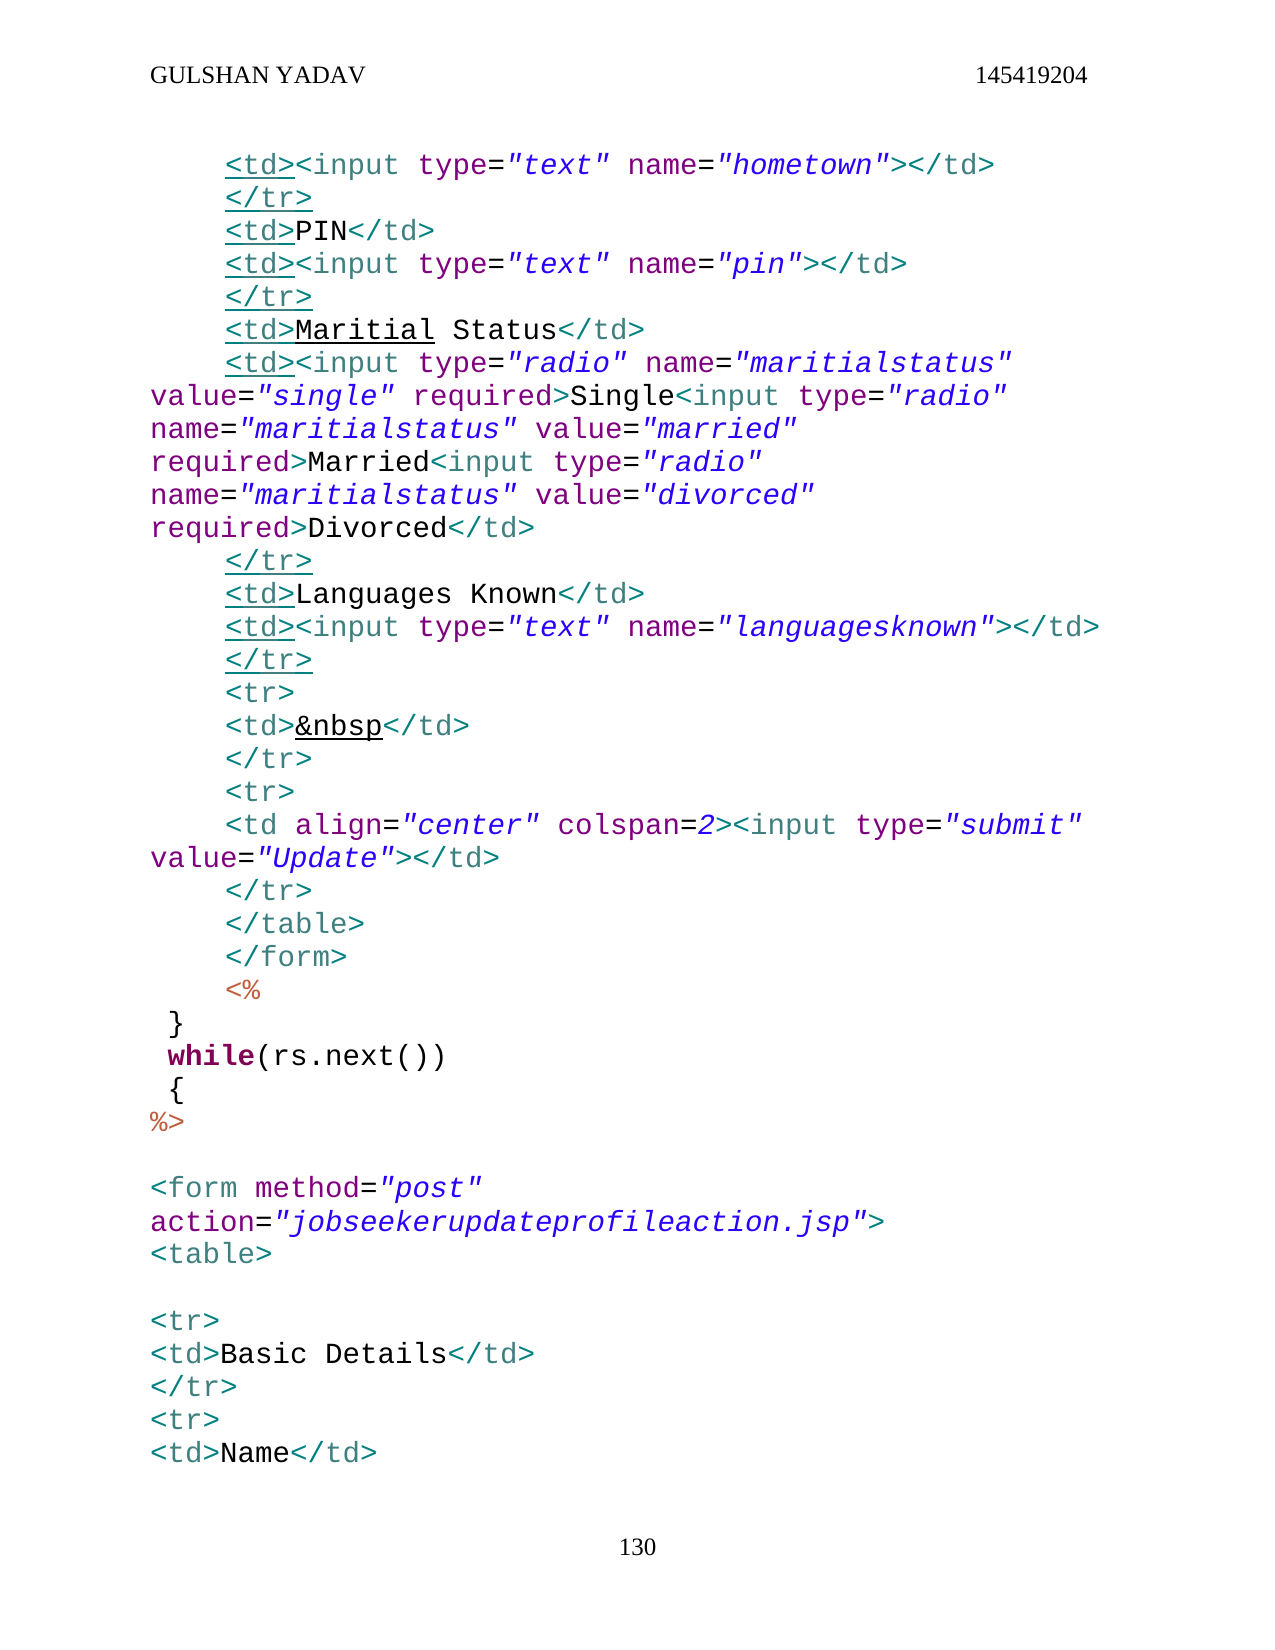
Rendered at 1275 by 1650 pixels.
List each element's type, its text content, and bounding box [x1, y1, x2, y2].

text <tr> [150, 777, 1125, 810]
text </tr> [150, 744, 1125, 777]
text <td><input type="text" name="hometown"></td> [150, 150, 1125, 183]
text <td>Name</td> [150, 1438, 1125, 1471]
text <td>PIN</td> [150, 216, 1125, 249]
text <tr> [150, 678, 1125, 711]
text </tr> [150, 876, 1125, 909]
text %> [150, 1108, 1125, 1141]
text <td><input type="radio" name="maritialstatus" value="single" required>Single<input type="radio" name="maritialstatus" value="married" required>Married<input type="radio" name="maritialstatus" value="divorced" required>Divorced</td> [150, 348, 1125, 546]
text </tr> [150, 183, 1125, 216]
text <tr> [150, 1306, 1125, 1339]
text <td>Maritial Status</td> [150, 315, 1125, 348]
text </tr> [150, 282, 1125, 315]
text } [150, 1008, 1125, 1042]
text </form> [150, 942, 1125, 976]
text while(rs.next()) [150, 1042, 1125, 1074]
text { [150, 1074, 1125, 1108]
text </tr> [150, 645, 1125, 678]
text </tr> [150, 1372, 1125, 1405]
text <% [150, 976, 1125, 1008]
text <table> [150, 1240, 1125, 1273]
text <tr> [150, 1405, 1125, 1438]
text <td>Languages Known</td> [150, 579, 1125, 612]
text <td>&nbsp</td> [150, 711, 1125, 744]
text <td><input type="text" name="languagesknown"></td> [150, 612, 1125, 645]
text <td>Basic Details</td> [150, 1339, 1125, 1372]
text </tr> [150, 546, 1125, 579]
text <form method="post" action="jobseekerupdateprofileaction.jsp"> [150, 1174, 1125, 1240]
text <td align="center" colspan=2><input type="submit" value="Update"></td> [150, 810, 1125, 876]
text </table> [150, 909, 1125, 942]
text <td><input type="text" name="pin"></td> [150, 249, 1125, 282]
